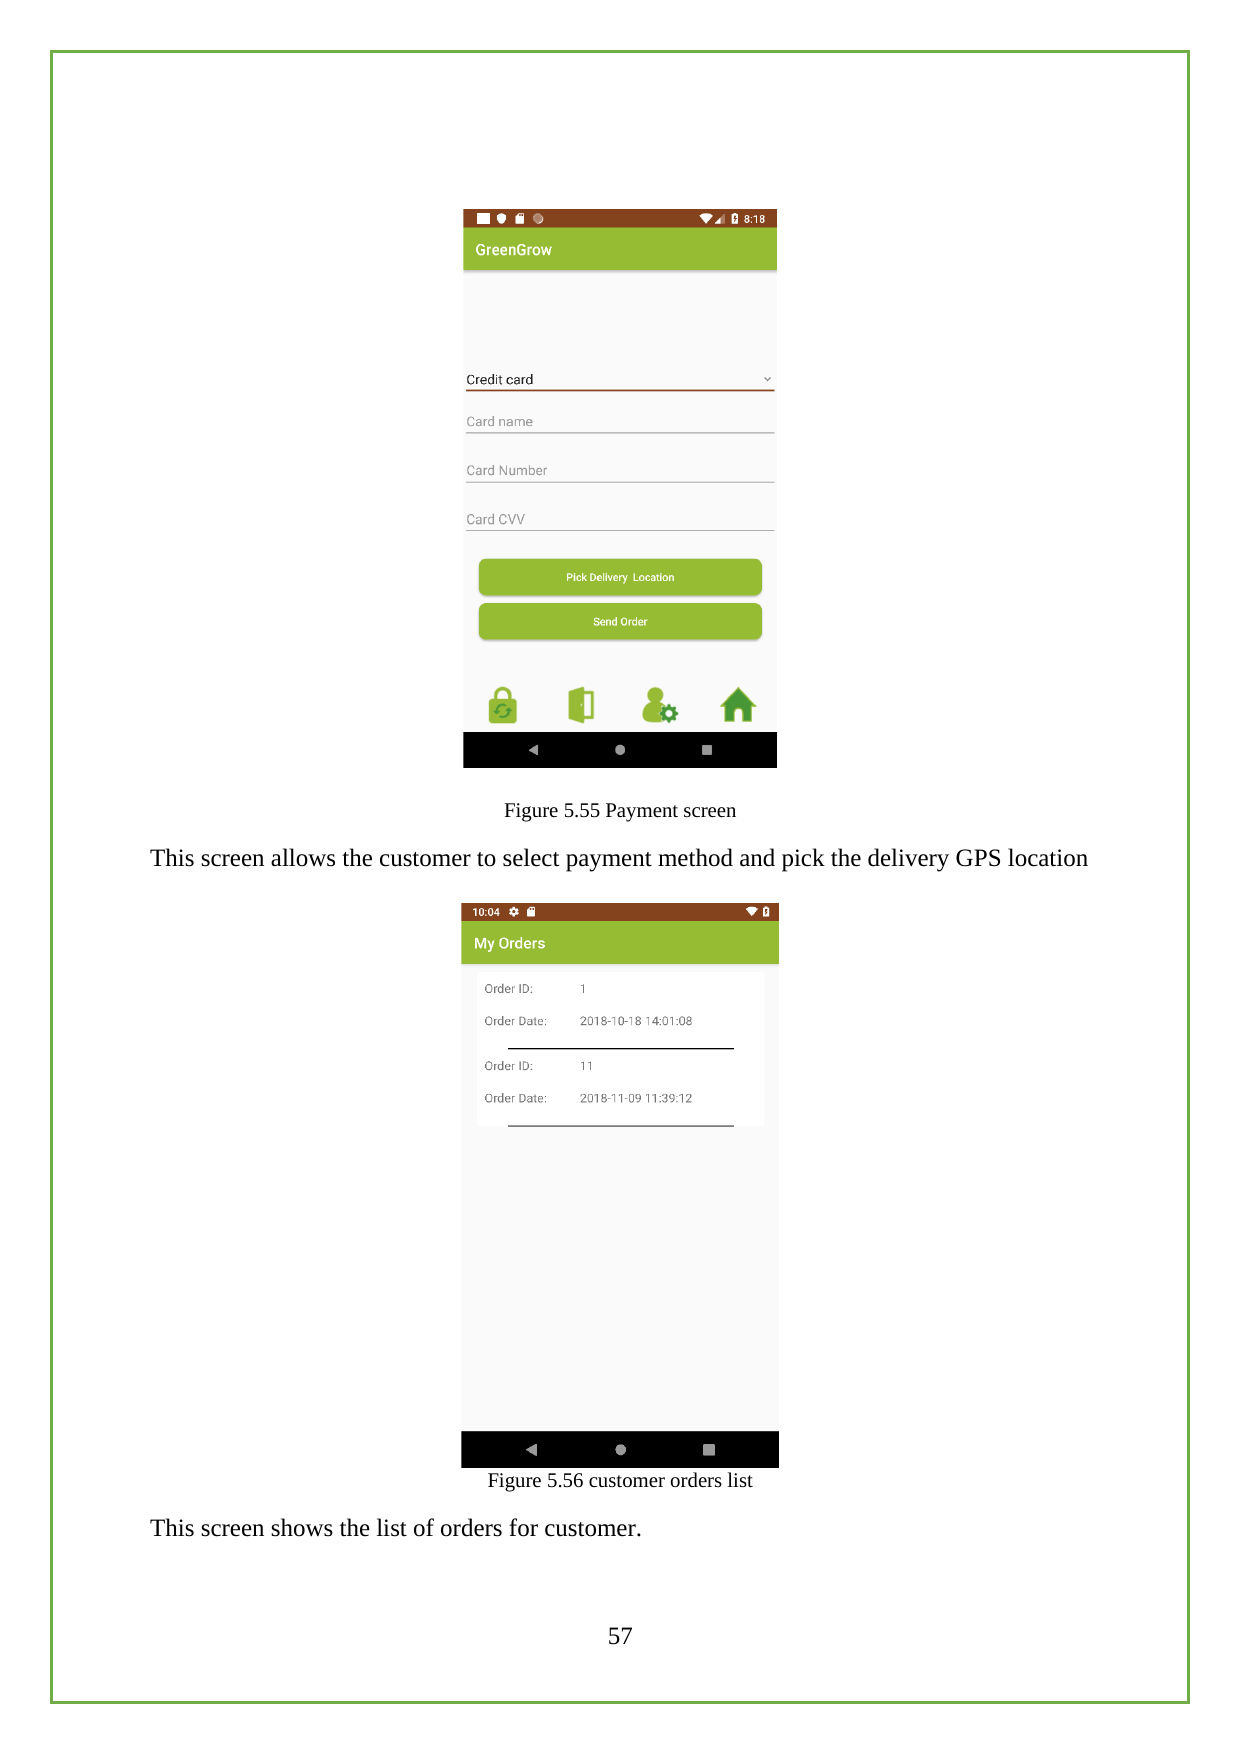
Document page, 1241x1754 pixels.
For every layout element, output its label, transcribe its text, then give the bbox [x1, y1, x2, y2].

picture [461, 903, 779, 1468]
picture [463, 209, 777, 768]
text This screen shows the list of orders for customer. [150, 1513, 1090, 1542]
text This screen allows the customer to select payment method and pick the delivery GPS location [150, 843, 1090, 872]
